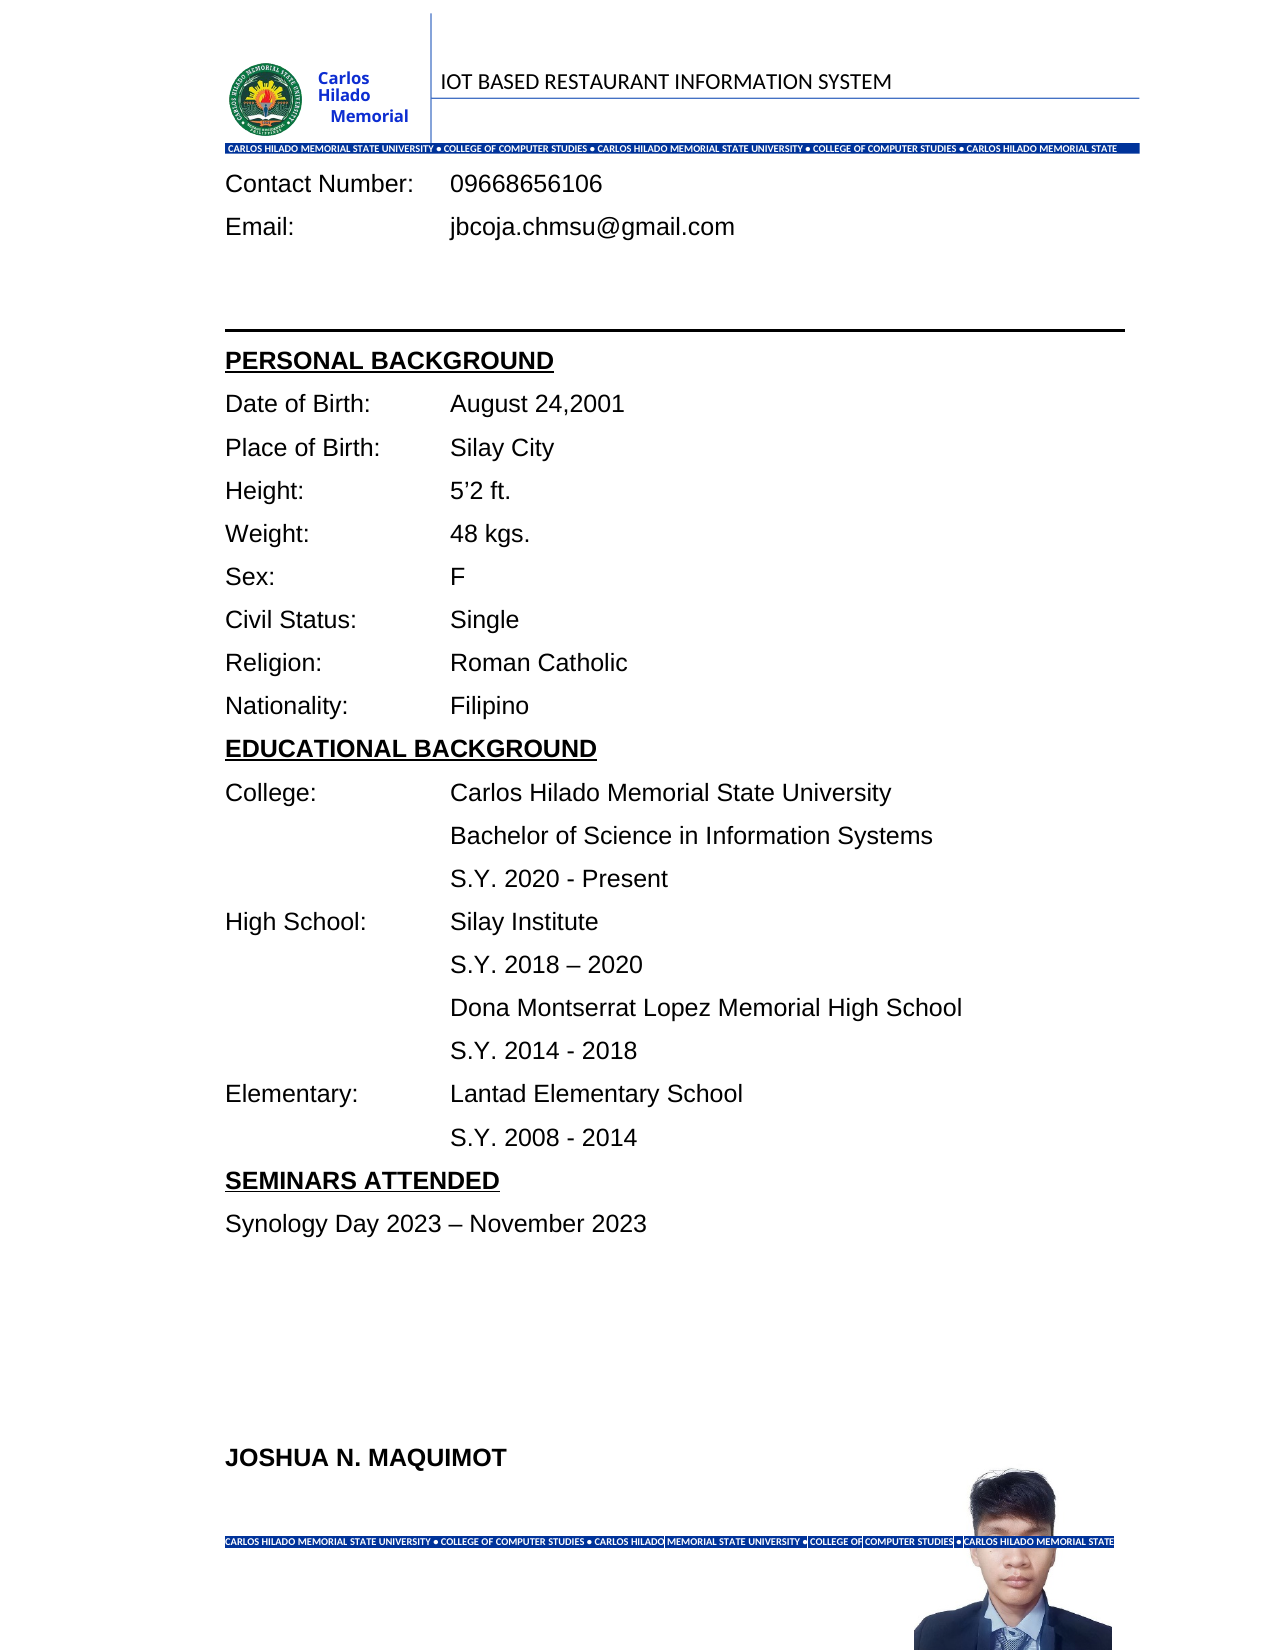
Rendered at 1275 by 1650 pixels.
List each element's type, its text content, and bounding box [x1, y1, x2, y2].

text S.Y. 2020 - Present [225, 864, 1125, 893]
text High School: Silay Institute [225, 907, 1125, 936]
text Height: 5’2 ft. [225, 476, 1125, 504]
text Date of Birth: August 24,2001 [225, 389, 1125, 418]
text S.Y. 2018 – 2020 [225, 950, 1125, 979]
text Religion: Roman Catholic [225, 648, 1125, 677]
text PERSONAL BACKGROUND [225, 346, 1125, 375]
text Weight: 48 kgs. [225, 519, 1125, 548]
text Email: jbcoja.chmsu@gmail.com [225, 212, 1125, 241]
text Place of Birth: Silay City [225, 433, 1125, 461]
text Elementary: Lantad Elementary School [225, 1079, 1125, 1108]
text JOSHUA N. MAQUIMOT [225, 1443, 1125, 1471]
text S.Y. 2008 - 2014 [225, 1123, 1125, 1151]
text Bachelor of Science in Information Systems [225, 821, 1125, 849]
text Contact Number: 09668656106 [225, 150, 1125, 197]
text SEMINARS ATTENDED [225, 1166, 1125, 1194]
text EDUCATIONAL BACKGROUND [225, 734, 1125, 763]
text S.Y. 2014 - 2018 [225, 1036, 1125, 1065]
text Sex: F [225, 562, 1125, 591]
text Civil Status: Single [225, 605, 1125, 634]
picture [229, 63, 302, 136]
text Synology Day 2023 – November 2023 [225, 1209, 1125, 1238]
text Nationality: Filipino [225, 691, 1125, 720]
text College: Carlos Hilado Memorial State University [225, 778, 1125, 806]
text Dona Montserrat Lopez Memorial High School [225, 993, 1125, 1022]
picture [914, 1471, 1112, 1650]
